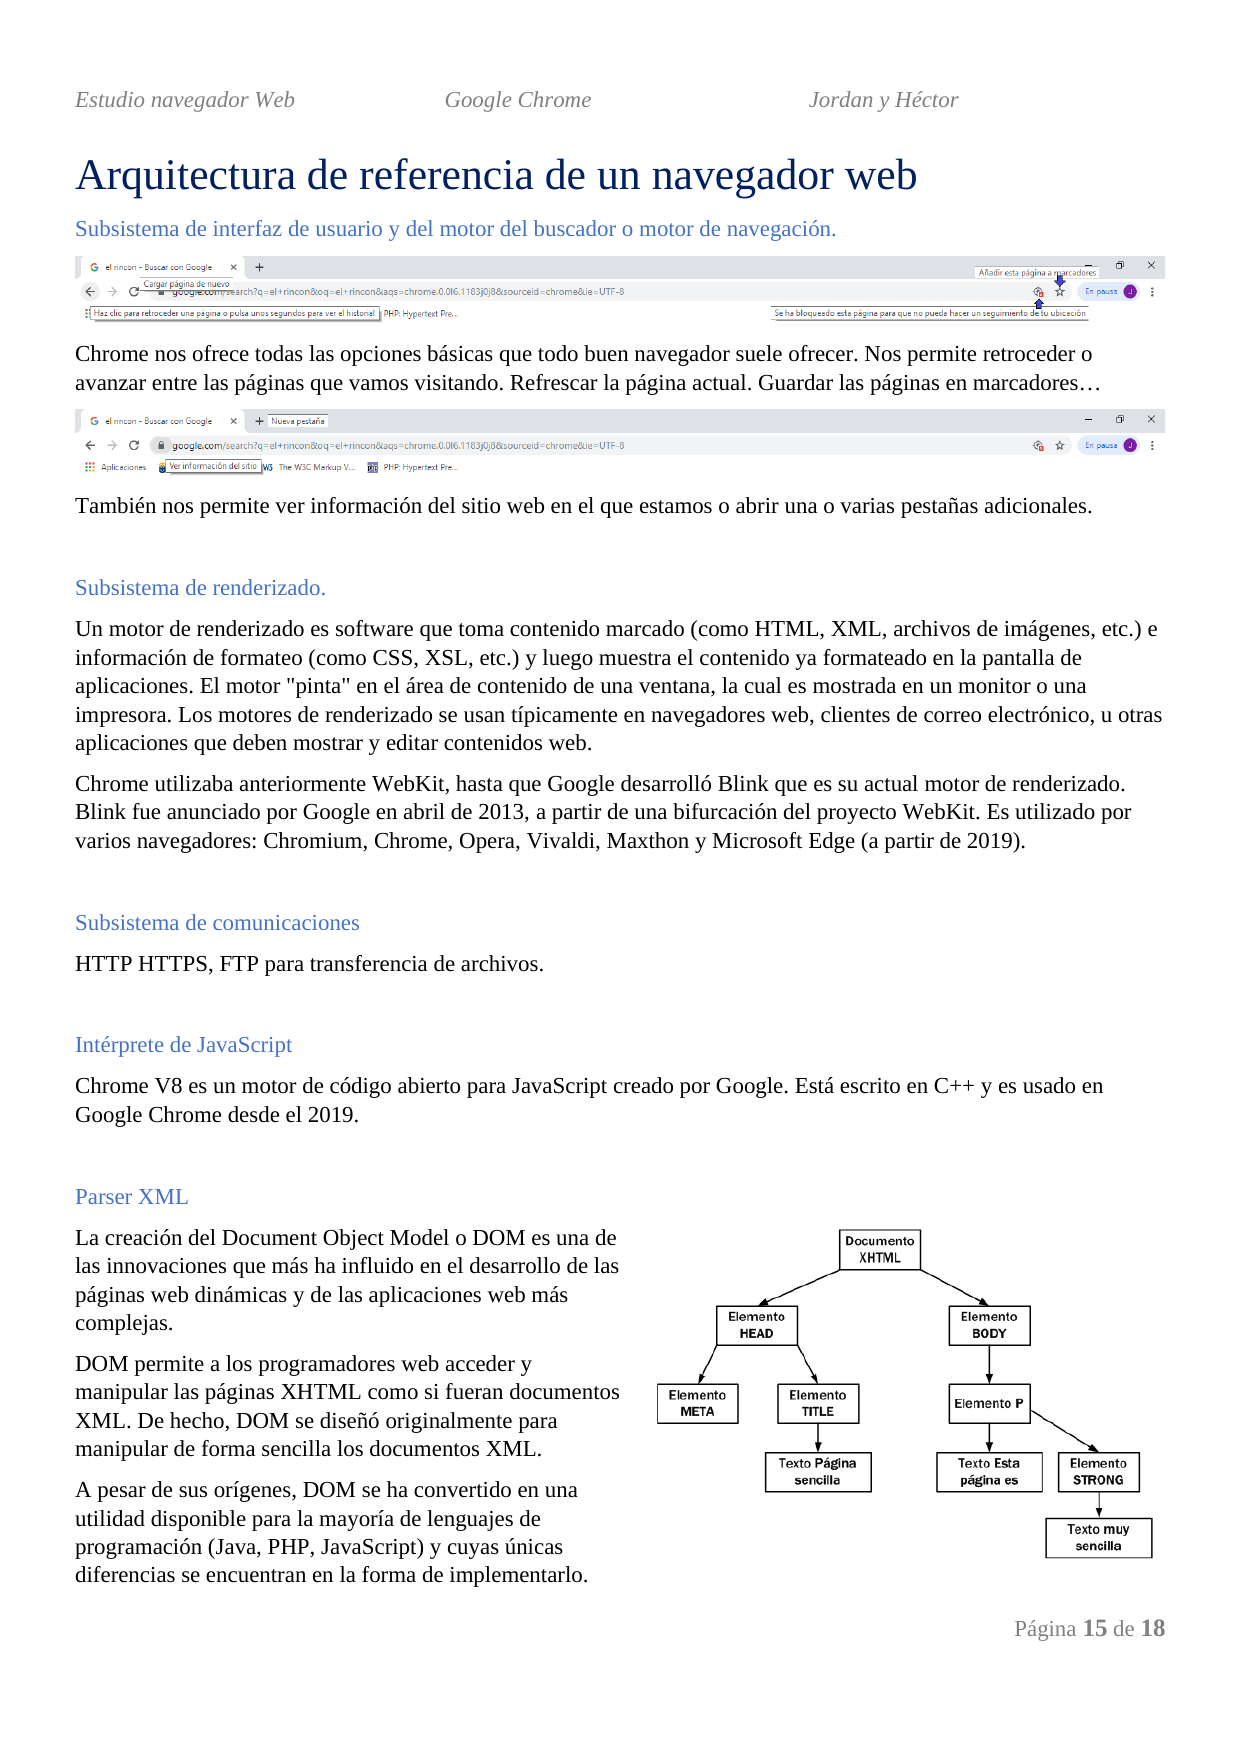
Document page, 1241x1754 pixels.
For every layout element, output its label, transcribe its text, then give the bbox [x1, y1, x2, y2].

text La creación del Document Object Model o DOM es una de las innovaciones que más ha influido en el desarrollo de las páginas web dinámicas y de las aplicaciones web más complejas. [75, 1224, 646, 1335]
text Chrome nos ofrece todas las opciones básicas que todo buen navegador suele ofrecer. Nos permite retroceder o avanzar entre las páginas que vamos visitando. Refrescar la página actual. Guardar las páginas en marcadores… [75, 340, 1165, 395]
picture [75, 409, 1166, 478]
text Parser XML [75, 1183, 1165, 1209]
text Chrome utilizaba anteriormente WebKit, hasta que Google desarrolló Blink que es su actual motor de renderizado. Blink fue anunciado por Google en abril de 2013, ​a partir de una bifurcación del proyecto WebKit. Es utilizado por varios navegadores: Chromium, Chrome, Opera, Vivaldi, Maxthon y Microsoft Edge (a partir de 2019). ​ [75, 770, 1165, 853]
text Subsistema de comunicaciones [75, 909, 1165, 935]
picture [75, 256, 1166, 326]
text HTTP HTTPS, FTP para transferencia de archivos. [75, 950, 1165, 976]
text Intérprete de JavaScript [75, 1032, 1165, 1058]
text A pesar de sus orígenes, DOM se ha convertido en una utilidad disponible para la mayoría de lenguajes de programación (Java, PHP, JavaScript) y cuyas únicas diferencias se encuentran en la forma de implementarlo. [75, 1476, 1165, 1588]
text Subsistema de interfaz de usuario y del motor del buscador o motor de navegación. [75, 215, 1165, 241]
text Chrome V8 es un motor de código abierto para JavaScript creado por Google. Está escrito en C++ y es usado en Google Chrome desde el 2019. [75, 1072, 1165, 1127]
text Un motor de renderizado es software que toma contenido marcado (como HTML, XML, archivos de imágenes, etc.) e información de formateo (como CSS, XSL, etc.) y luego muestra el contenido ya formateado en la pantalla de aplicaciones. El motor "pinta" en el área de contenido de una ventana, la cual es mostrada en un monitor o una impresora. Los motores de renderizado se usan típicamente en navegadores web, clientes de correo electrónico, u otras aplicaciones que deben mostrar y editar contenidos web. [75, 615, 1165, 755]
text Subsistema de renderizado. [75, 574, 1165, 601]
text DOM permite a los programadores web acceder y manipular las páginas XHTML como si fueran documentos XML. De hecho, DOM se diseñó originalmente para manipular de forma sencilla los documentos XML. [75, 1350, 646, 1462]
text Arquitectura de referencia de un navegador web [75, 148, 1165, 199]
text También nos permite ver información del sitio web en el que estamos o abrir una o varias pestañas adicionales. [75, 492, 1165, 519]
